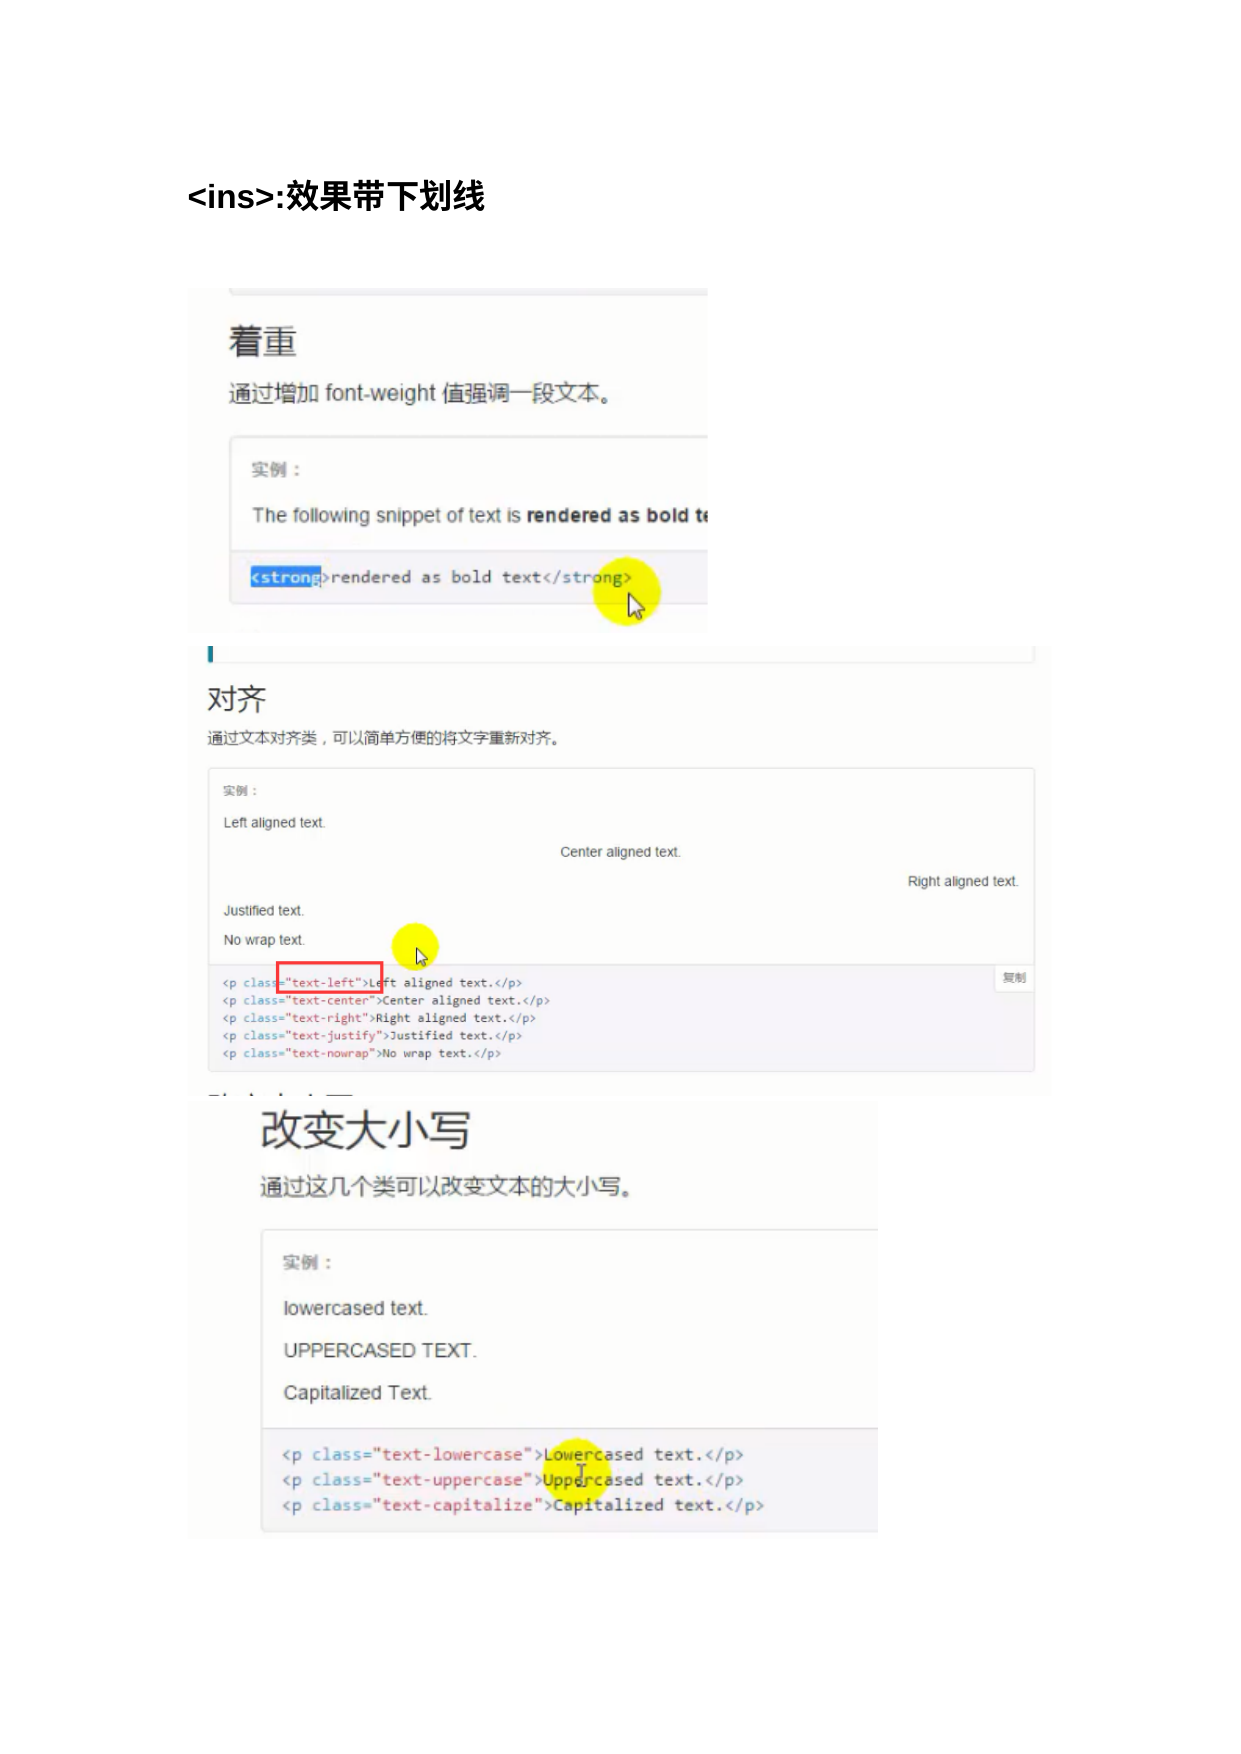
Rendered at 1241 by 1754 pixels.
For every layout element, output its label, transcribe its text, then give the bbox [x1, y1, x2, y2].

picture [187, 288, 708, 633]
subtitle <ins>:效果带下划线 [187, 162, 1053, 227]
picture [187, 646, 1052, 1096]
picture [187, 1101, 878, 1539]
